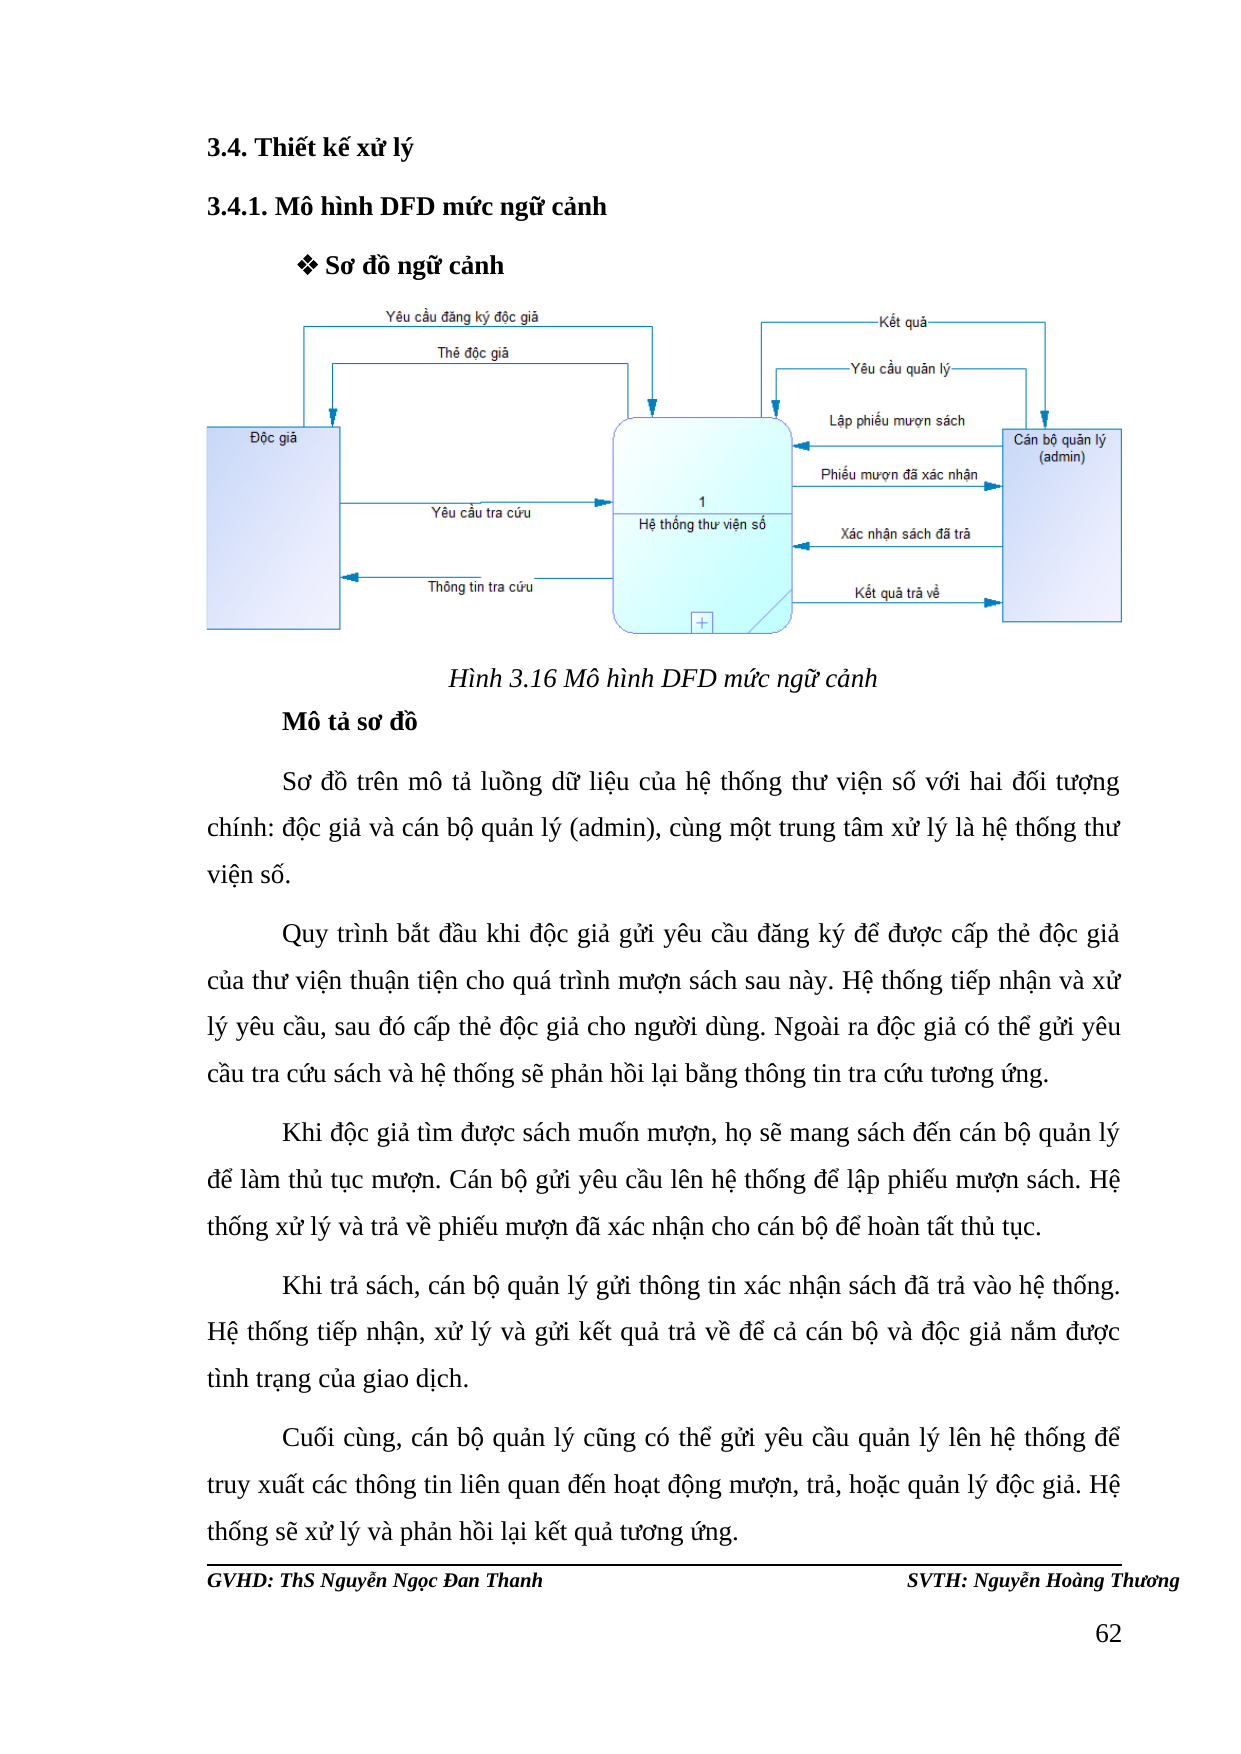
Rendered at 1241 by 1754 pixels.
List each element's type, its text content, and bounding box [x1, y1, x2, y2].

text Quy trình bắt đầu khi độc giả gửi yêu cầu đăng ký để được cấp thẻ độc giả của thư viện thuận tiện cho quá trình mượn sách sau này. Hệ thống tiếp nhận và xử lý yêu cầu, sau đó cấp thẻ độc giả cho người dùng. Ngoài ra độc giả có thể gửi yêu cầu tra cứu sách và hệ thống sẽ phản hồi lại bằng thông tin tra cứu tương ứng. [207, 917, 1122, 1088]
list Sơ đồ ngữ cảnh [295, 249, 1122, 280]
text Sơ đồ trên mô tả luồng dữ liệu của hệ thống thư viện số với hai đối tượng chính: độc giả và cán bộ quản lý (admin), cùng một trung tâm xử lý là hệ thống thư viện số. [207, 765, 1122, 889]
picture [206, 308, 1123, 634]
text Mô tả sơ đồ [207, 706, 1122, 737]
text Khi trả sách, cán bộ quản lý gửi thông tin xác nhận sách đã trả vào hệ thống. Hệ thống tiếp nhận, xử lý và gửi kết quả trả về để cả cán bộ và độc giả nắm được tình trạng của giao dịch. [207, 1269, 1122, 1393]
text Khi độc giả tìm được sách muốn mượn, họ sẽ mang sách đến cán bộ quản lý để làm thủ tục mượn. Cán bộ gửi yêu cầu lên hệ thống để lập phiếu mượn sách. Hệ thống xử lý và trả về phiếu mượn đã xác nhận cho cán bộ để hoàn tất thủ tục. [207, 1116, 1122, 1241]
subtitle Mô hình DFD mức ngữ cảnh [207, 190, 1122, 221]
text Cuối cùng, cán bộ quản lý cũng có thể gửi yêu cầu quản lý lên hệ thống để truy xuất các thông tin liên quan đến hoạt động mượn, trả, hoặc quản lý độc giả. Hệ thống sẽ xử lý và phản hồi lại kết quả tương ứng. [207, 1421, 1122, 1546]
subtitle Thiết kế xử lý [207, 131, 1122, 162]
